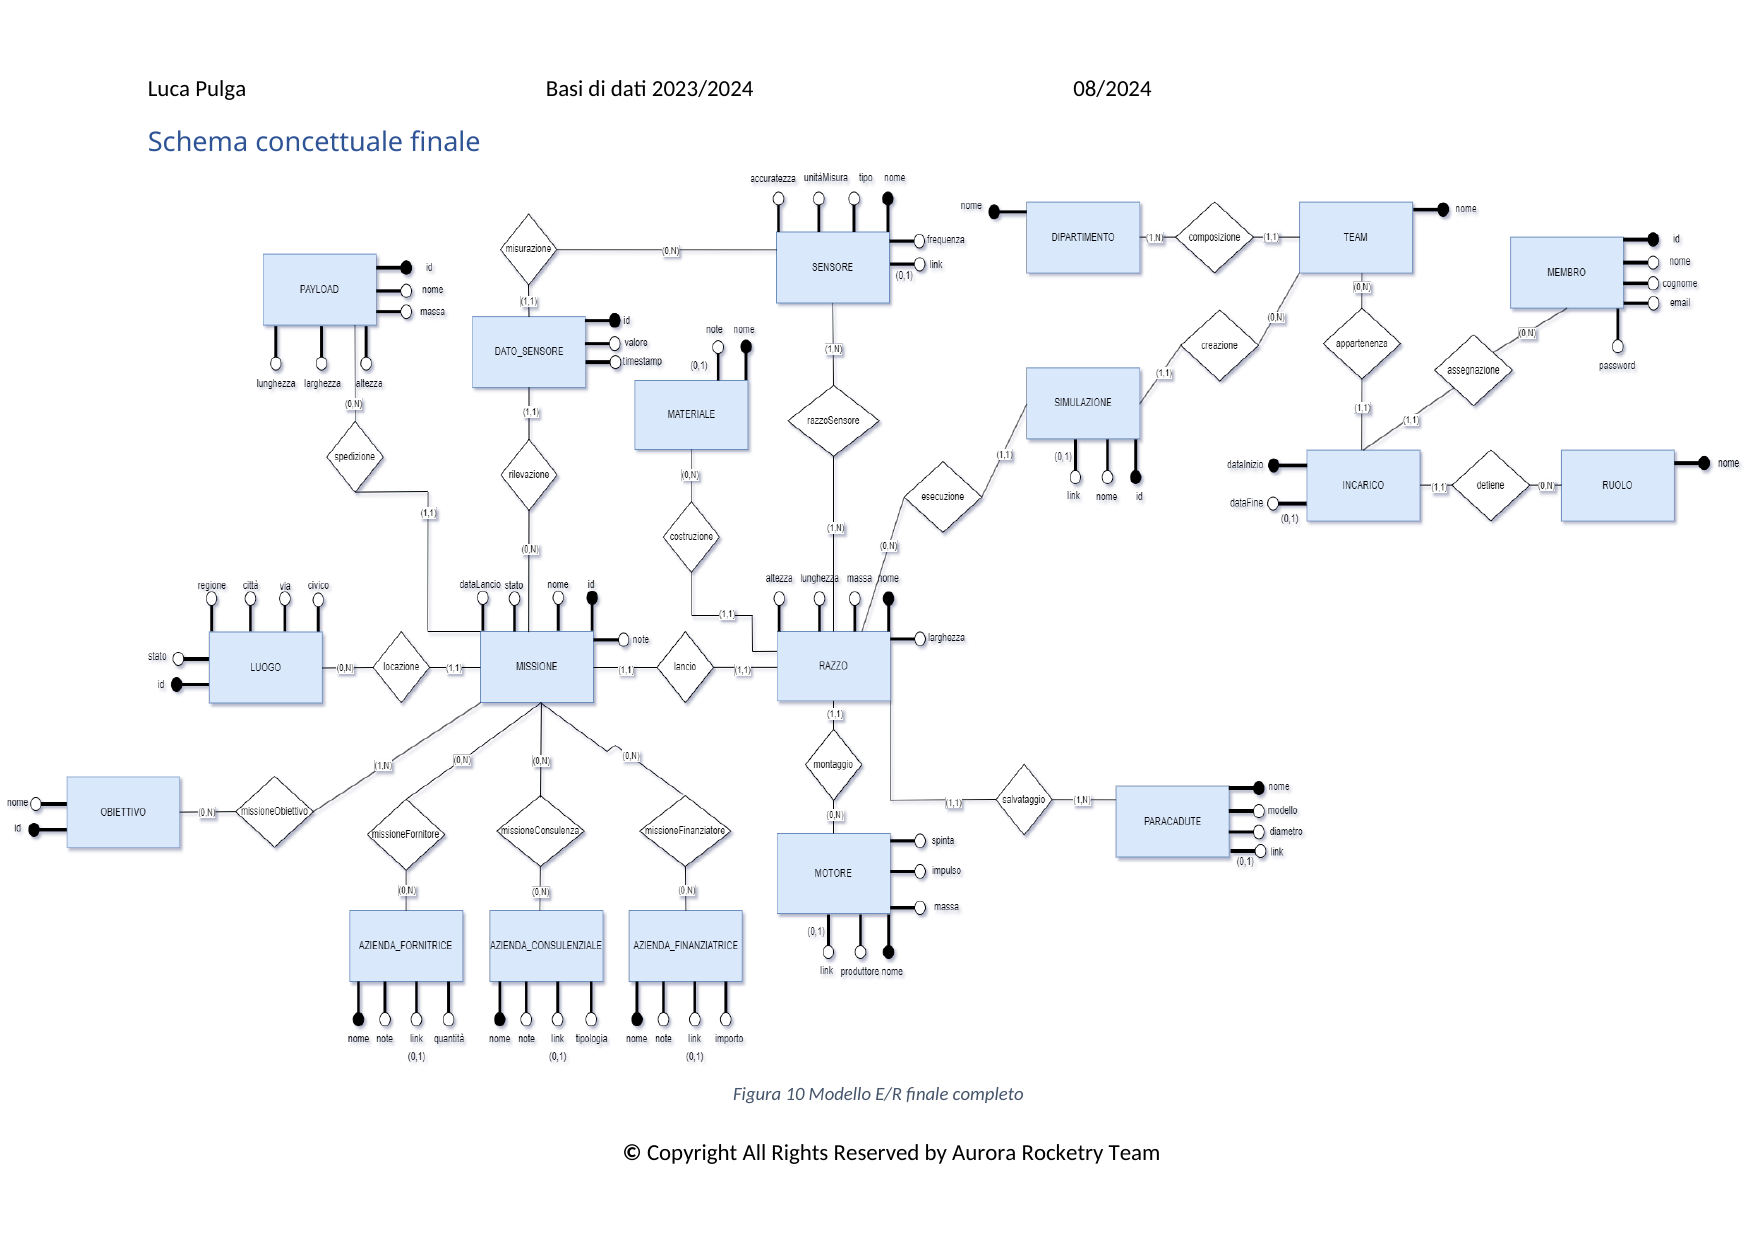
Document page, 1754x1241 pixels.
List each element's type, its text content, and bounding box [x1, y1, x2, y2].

subtitle Schema concettuale finale [148, 122, 1636, 159]
picture [0, 165, 1754, 1080]
